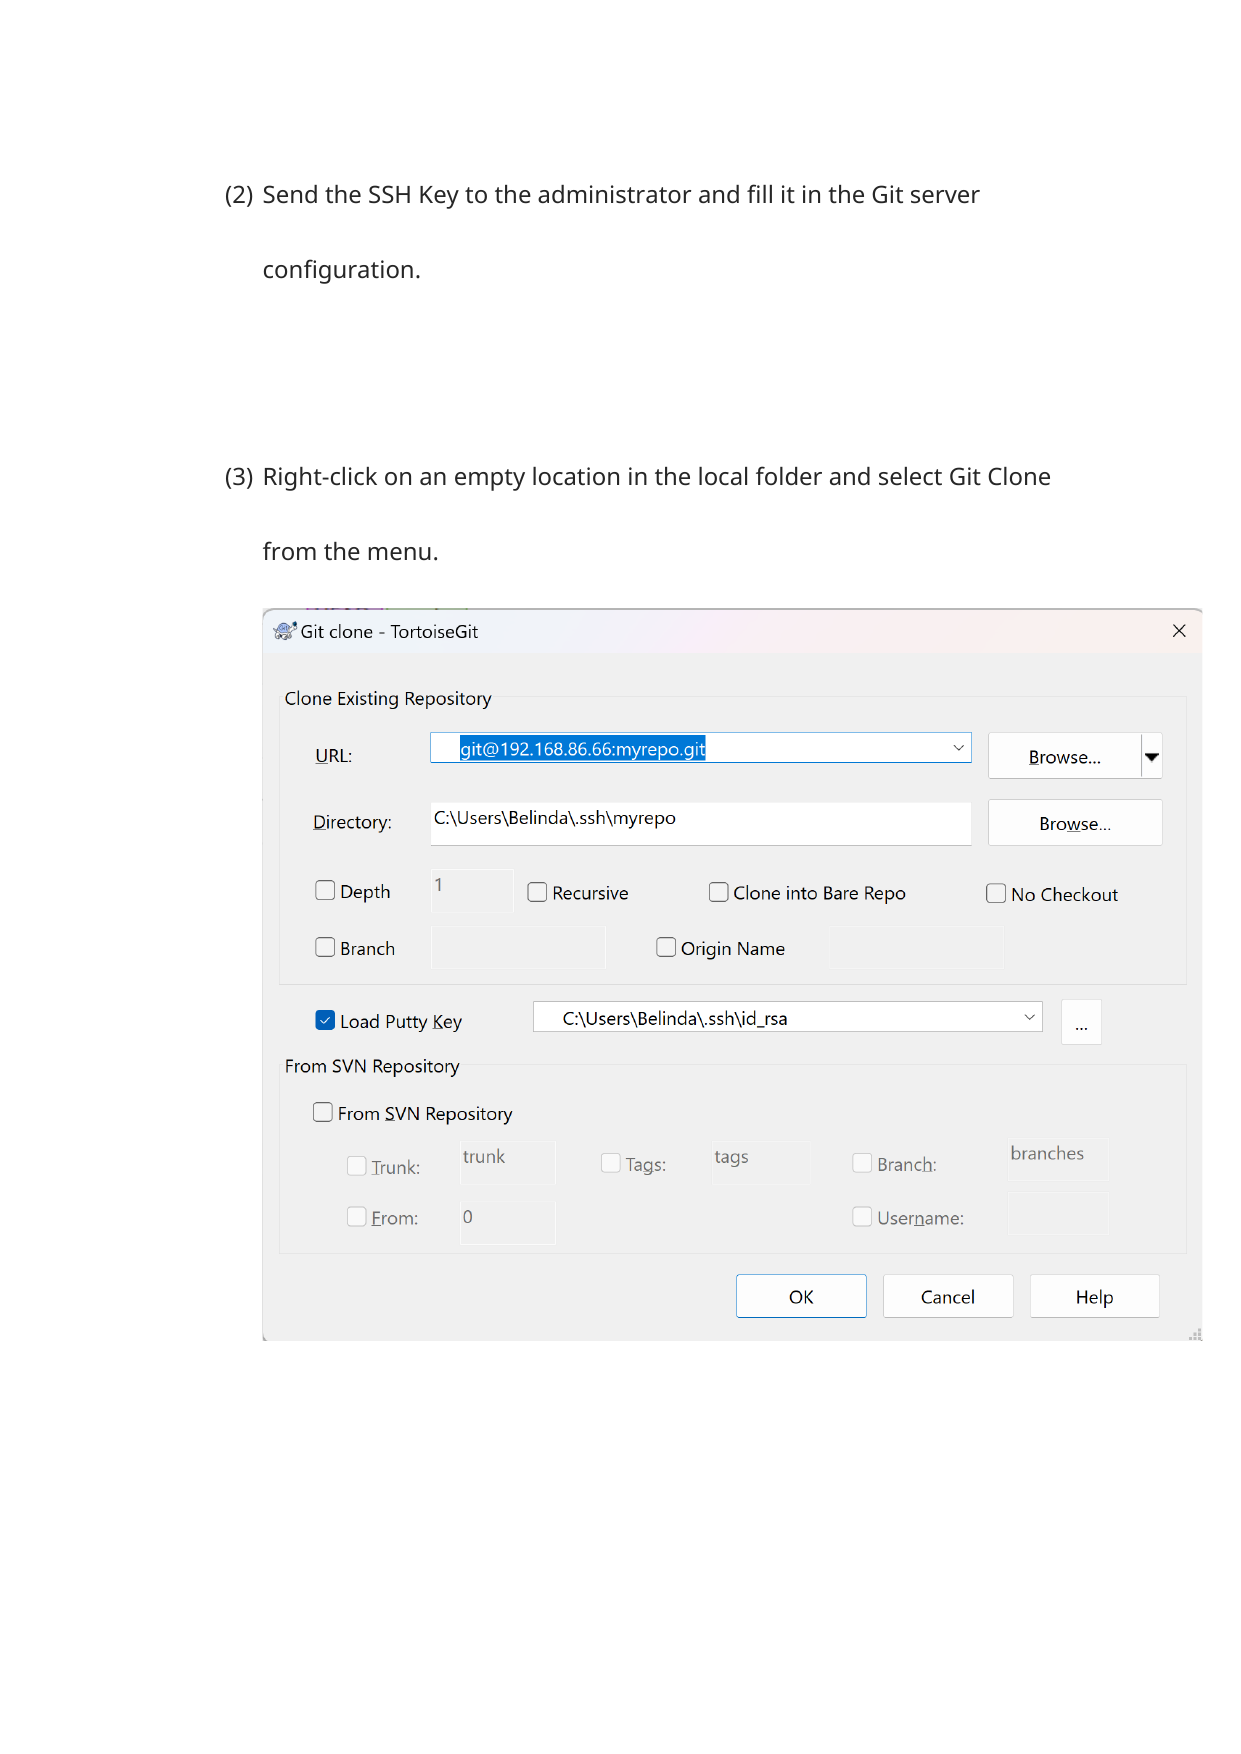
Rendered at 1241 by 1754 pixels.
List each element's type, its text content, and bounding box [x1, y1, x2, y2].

picture [262, 608, 1203, 1341]
list Send the SSH Key to the administrator and fill it in the Git server configuration. [225, 162, 1053, 302]
list Right-click on an empty location in the local folder and select Git Clone from the menu. [225, 443, 1053, 583]
